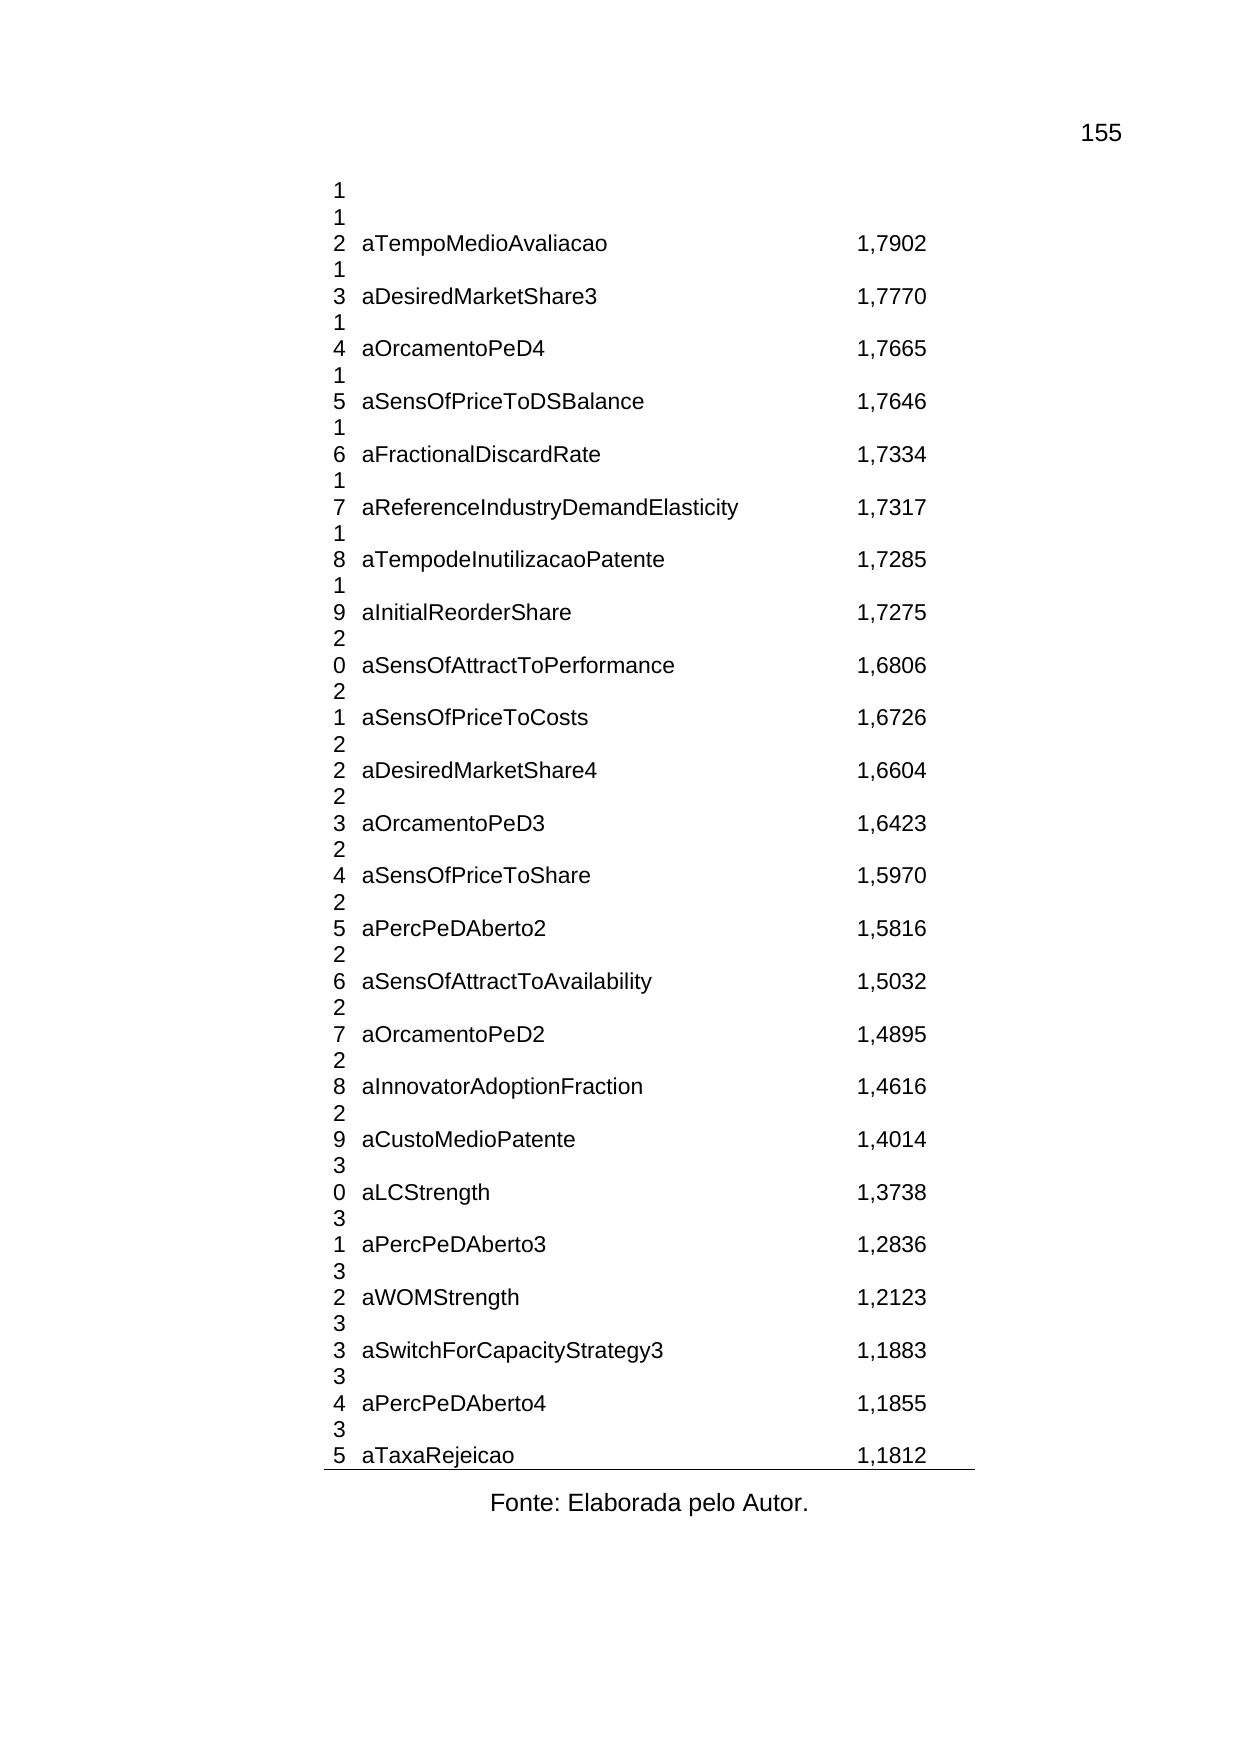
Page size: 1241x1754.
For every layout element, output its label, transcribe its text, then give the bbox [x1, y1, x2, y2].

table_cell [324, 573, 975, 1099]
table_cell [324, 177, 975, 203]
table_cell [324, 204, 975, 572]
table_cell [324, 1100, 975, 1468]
text Fonte: Elaborada pelo Autor. [177, 1488, 1122, 1517]
